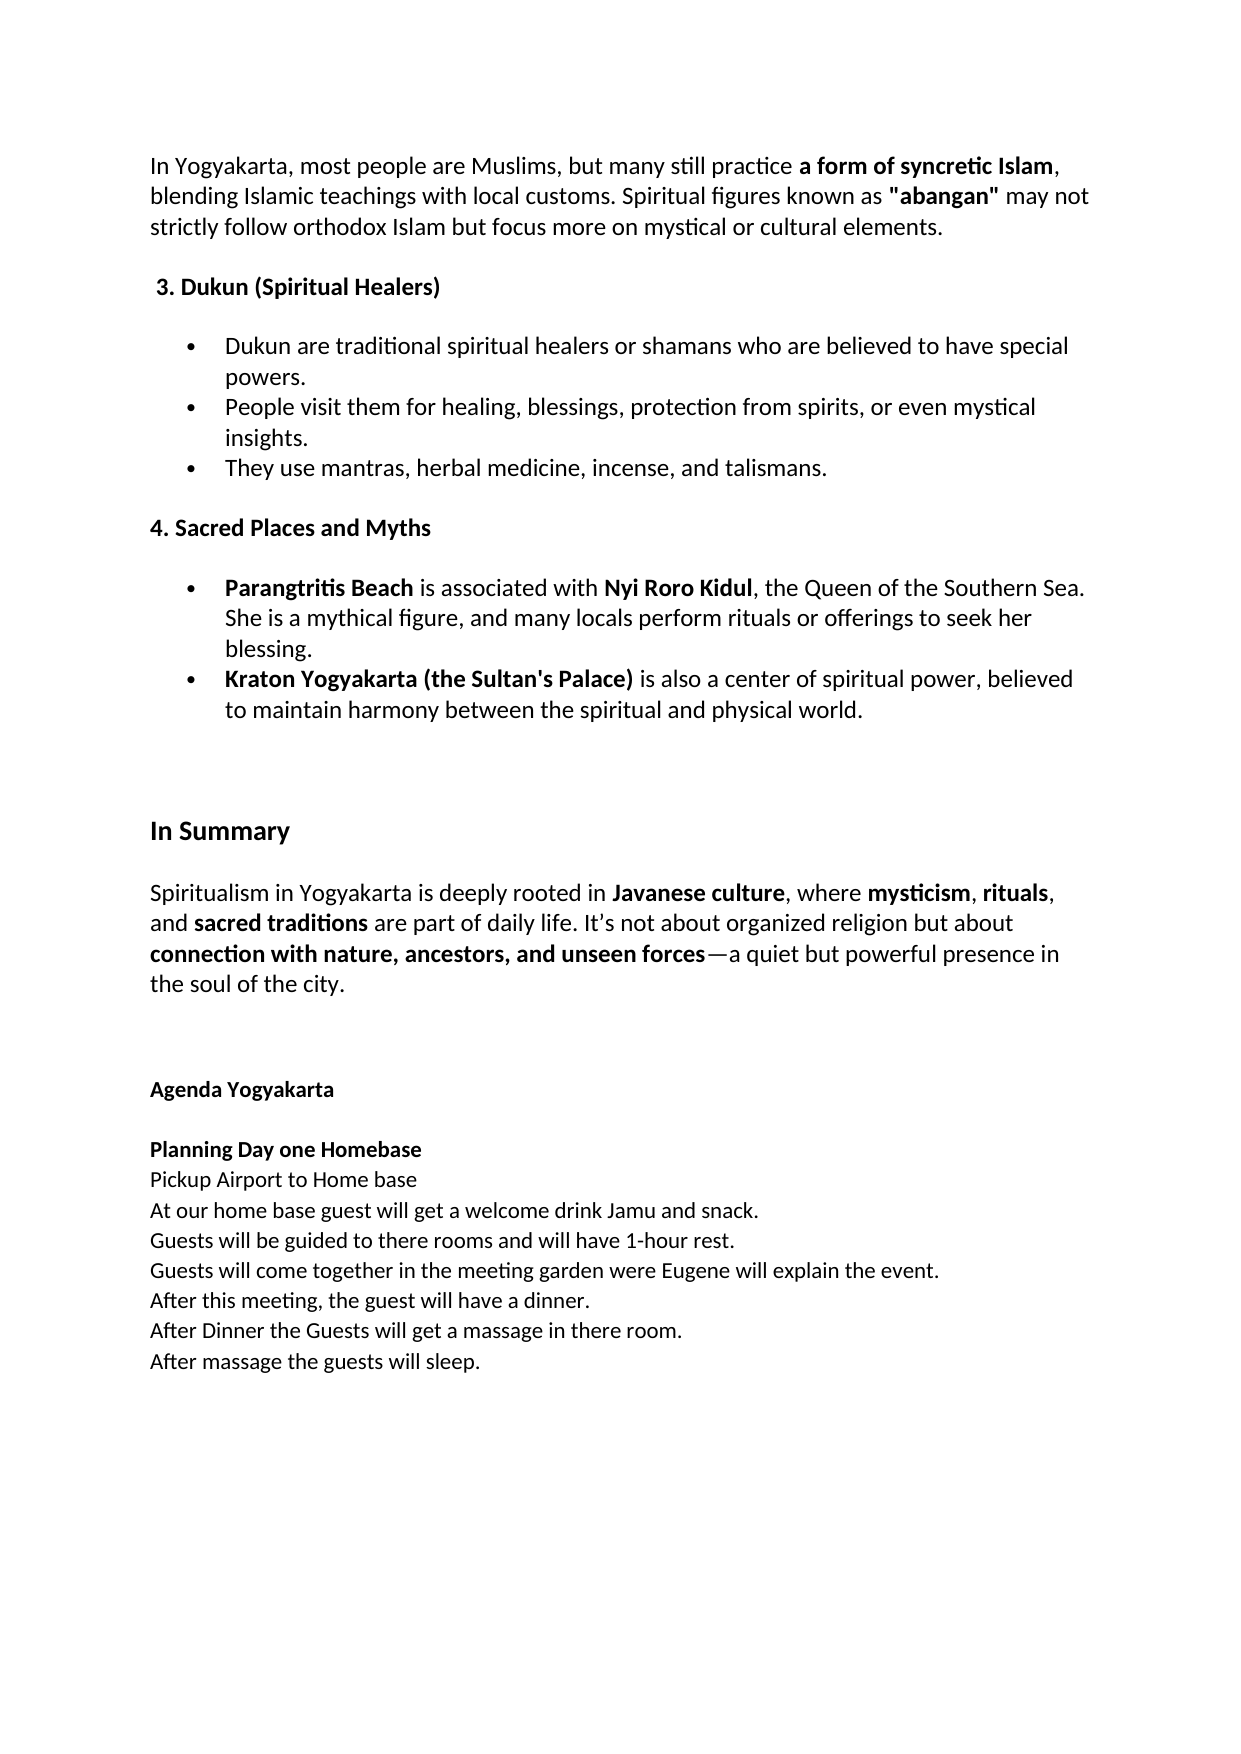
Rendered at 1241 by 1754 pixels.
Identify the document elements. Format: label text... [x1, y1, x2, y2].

text Spiritualism in Yogyakarta is deeply rooted in Javanese culture, where mysticism, rituals, and sacred traditions are part of daily life. It’s not about organized religion but about connection with nature, ancestors, and unseen forces—a quiet but powerful presence in the soul of the city. [150, 877, 1090, 999]
list They use mantras, herbal medicine, incense, and talismans. [187, 452, 1090, 483]
list Parangtritis Beach is associated with Nyi Roro Kidul, the Queen of the Southern Sea. She is a mythical figure, and many locals perform rituals or offerings to seek her blessing. [187, 572, 1090, 663]
text In Summary [150, 813, 1090, 848]
list People visit them for healing, blessings, protection from spirits, or even mystical insights. [187, 391, 1090, 452]
list Kraton Yogyakarta (the Sultan's Palace) is also a center of spiritual power, believed to maintain harmony between the spiritual and physical world. [187, 663, 1090, 724]
text Agenda Yogyakarta Planning Day one Homebase Pickup Airport to Home base At our home base guest will get a welcome drink Jamu and snack. Guests will be guided to there rooms and will have 1-hour rest. Guests will come together in the meeting garden were Eugene will explain the event. After this meeting, the guest will have a dinner. After Dinner the Guests will get a massage in there room. After massage the guests will sleep. [150, 1075, 1090, 1375]
list Dukun are traditional spiritual healers or shamans who are believed to have special powers. [187, 330, 1090, 391]
text 3. Dukun (Spiritual Healers) [150, 271, 1090, 301]
text 4. Sacred Places and Myths [150, 512, 1090, 543]
text In Yogyakarta, most people are Muslims, but many still practice a form of syncretic Islam, blending Islamic teachings with local customs. Spiritual figures known as "abangan" may not strictly follow orthodox Islam but focus more on mystical or cultural elements. [150, 150, 1090, 242]
